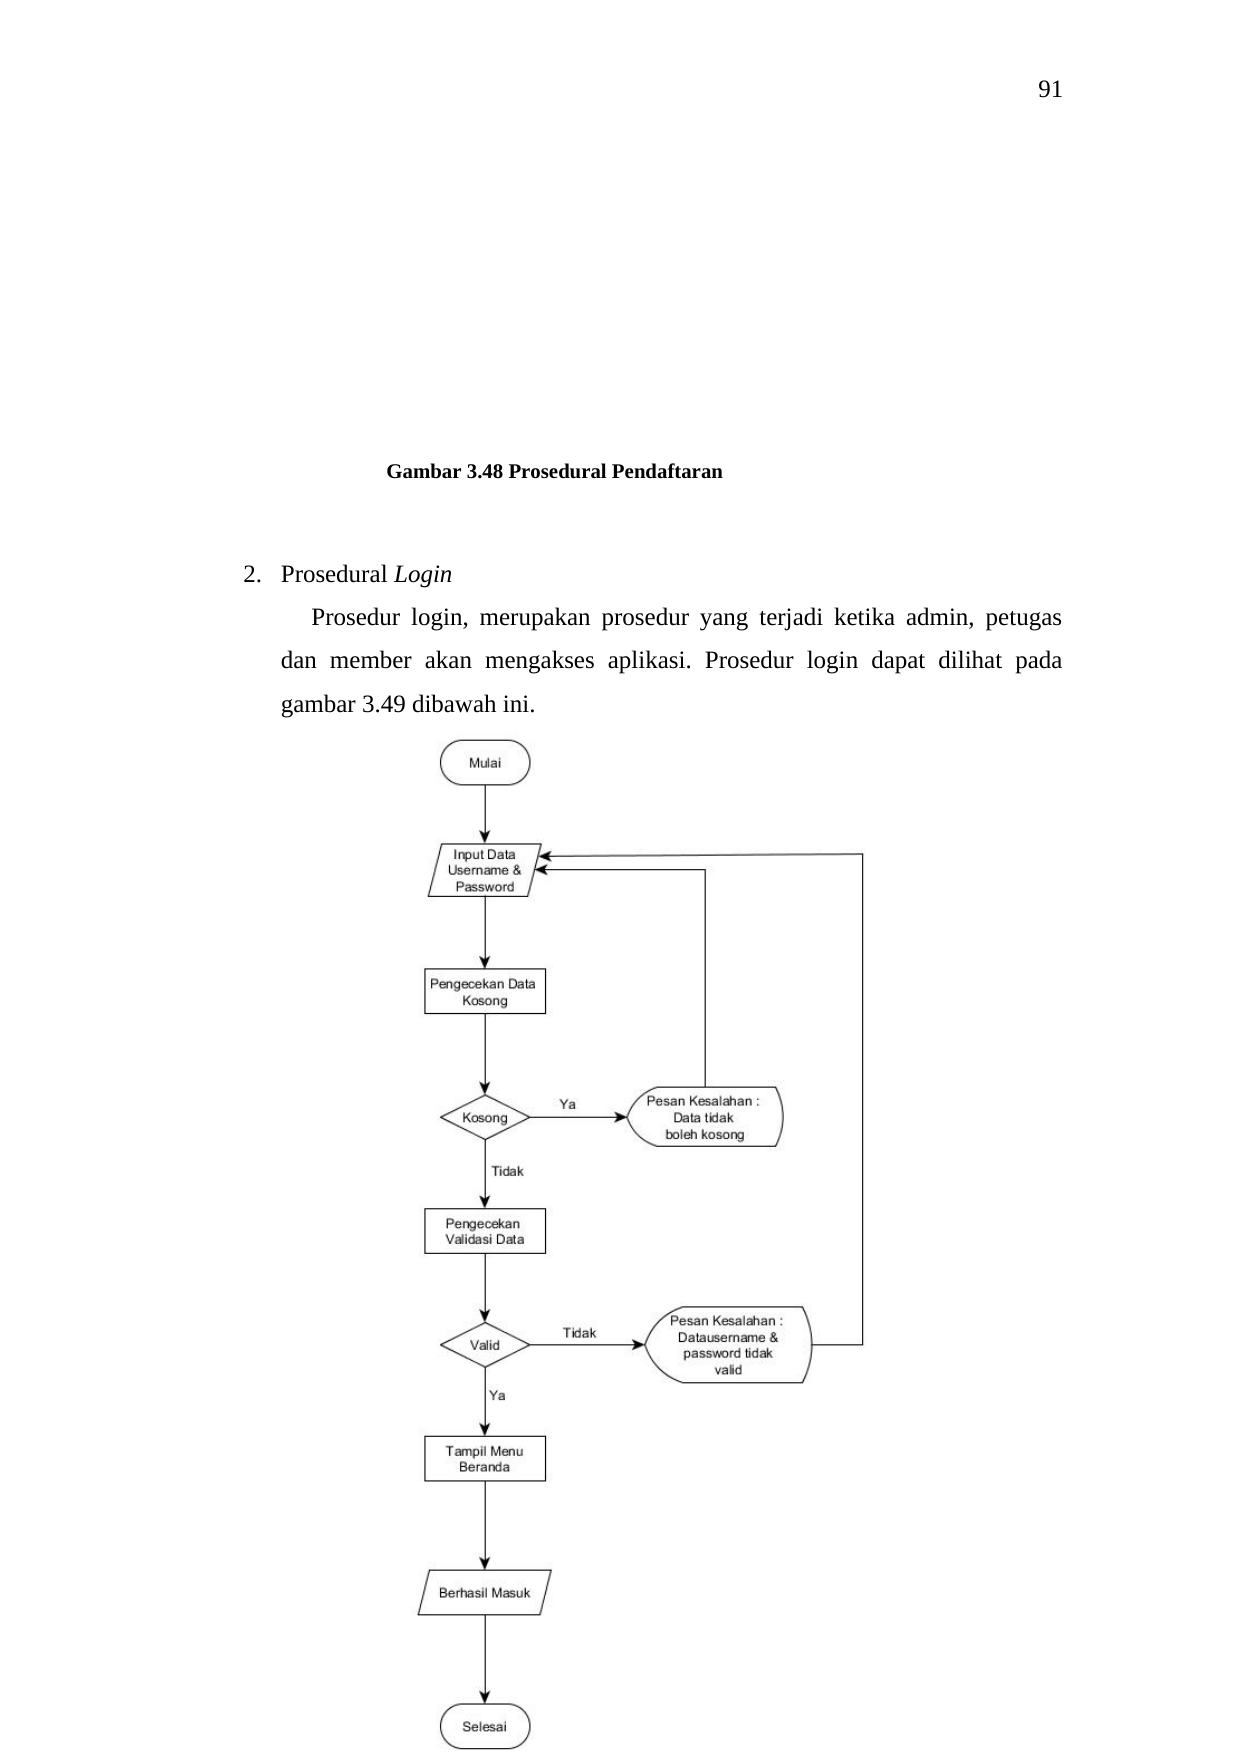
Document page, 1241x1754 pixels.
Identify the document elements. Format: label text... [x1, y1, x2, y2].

list Prosedur login, merupakan prosedur yang terjadi ketika admin, petugas dan member akan mengakses aplikasi. Prosedur login dapat dilihat pada gambar 3.49 dibawah ini. [281, 602, 1063, 717]
text Gambar 3.48 Prosedural Pendaftaran [386, 459, 1063, 483]
picture [401, 723, 880, 1754]
list Prosedural Login [243, 559, 1063, 588]
